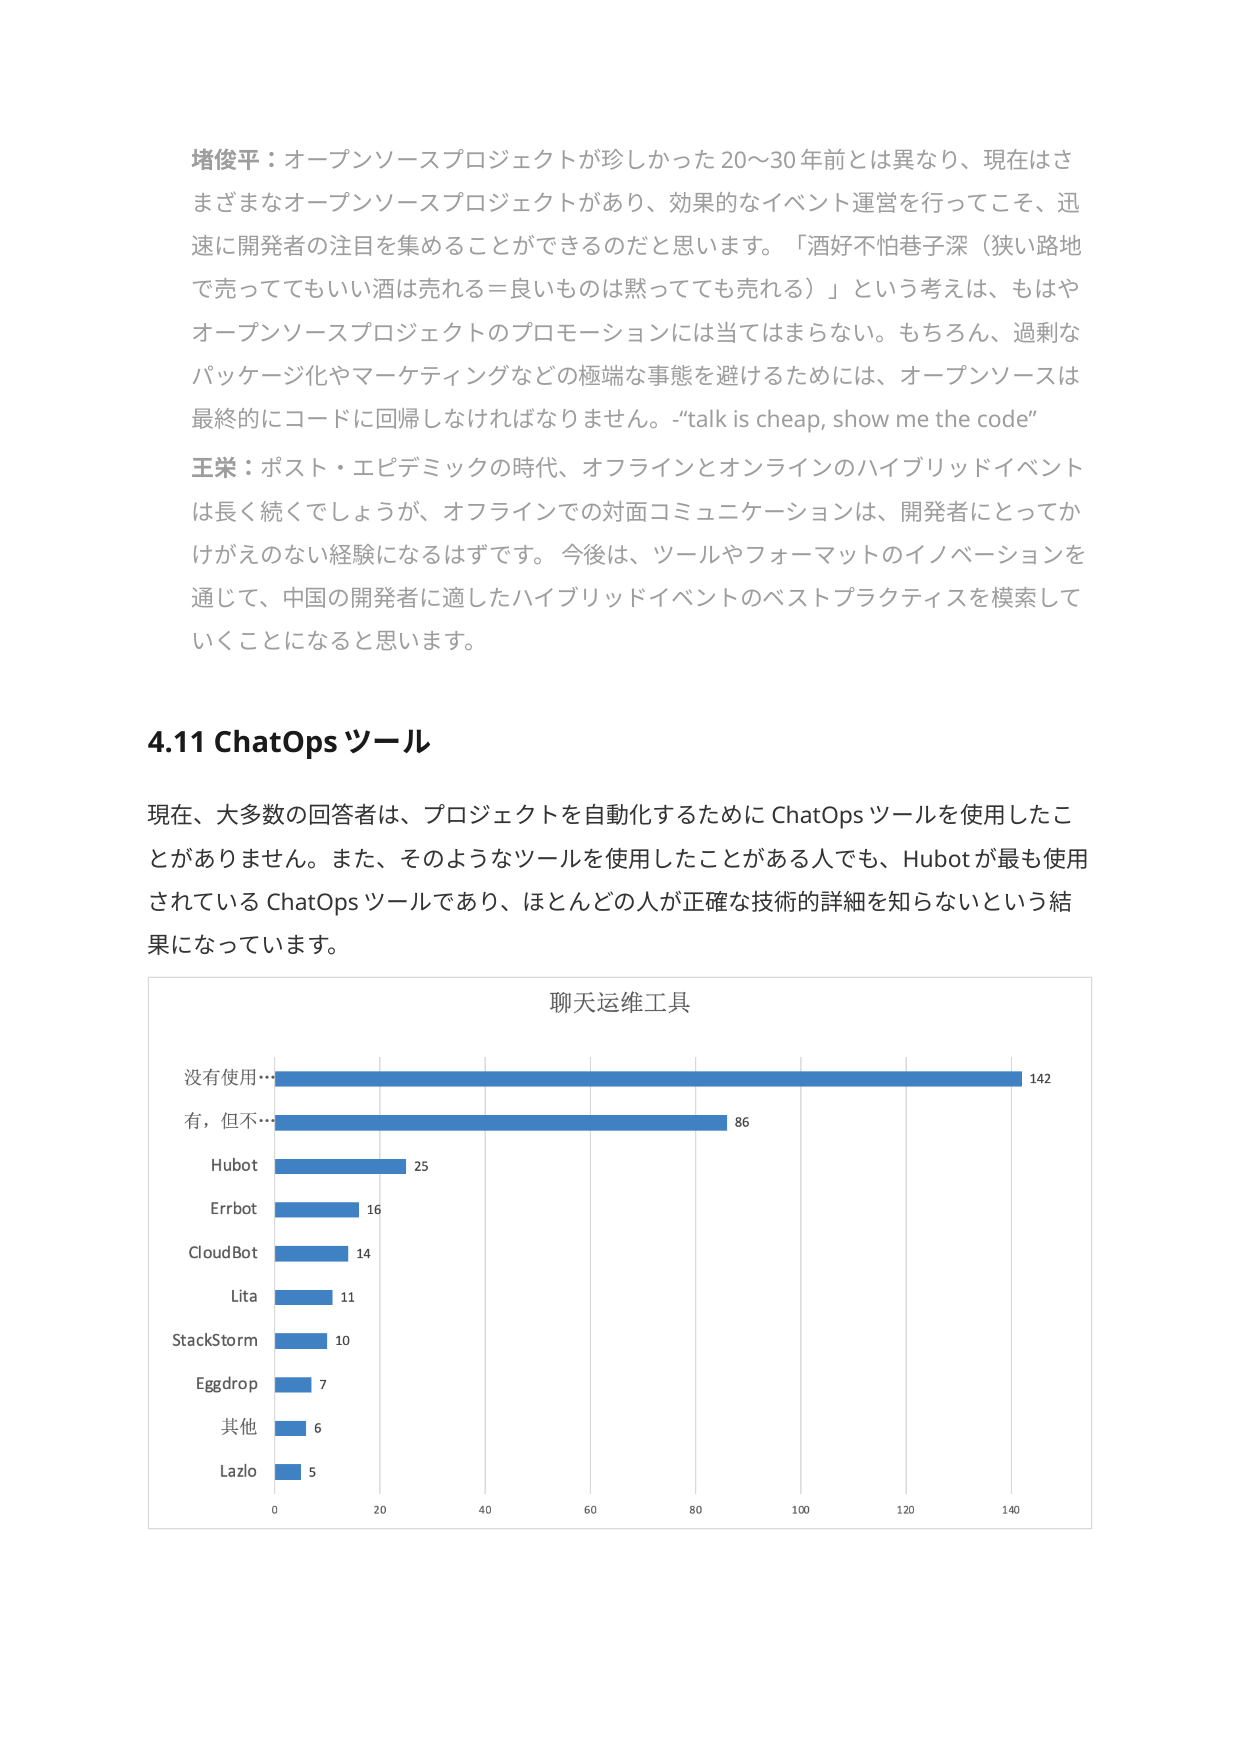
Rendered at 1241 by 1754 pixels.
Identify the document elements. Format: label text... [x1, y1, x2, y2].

text 王栄：ポスト・エピデミックの時代、オフラインとオンラインのハイブリッドイベントは長く続くでしょうが、オフラインでの対面コミュニケーションは、開発者にとってかけがえのない経験になるはずです。 今後は、ツールやフォーマットのイノベーションを通じて、中国の開発者に適したハイブリッドイベントのベストプラクティスを模索していくことになると思います。 [191, 450, 1093, 656]
text 現在、大多数の回答者は、プロジェクトを自動化するためにChatOpsツールを使用したことがありません。また、そのようなツールを使用したことがある人でも、Hubotが最も使用されているChatOpsツールであり、ほとんどの人が正確な技術的詳細を知らないという結果になっています。 [148, 797, 1093, 960]
text 堵俊平：オープンソースプロジェクトが珍しかった20～30年前とは異なり、現在はさまざまなオープンソースプロジェクトがあり、効果的なイベント運営を行ってこそ、迅速に開発者の注目を集めることができるのだと思います。「酒好不怕巷子深（狭い路地で売っててもいい酒は売れる＝良いものは黙ってても売れる）」という考えは、もはやオープンソースプロジェクトのプロモーションには当てはまらない。もちろん、過剰なパッケージ化やマーケティングなどの極端な事態を避けるためには、オープンソースは最終的にコードに回帰しなければなりません。-“talk is cheap, show me the code” [191, 142, 1093, 434]
picture [147, 976, 1093, 1530]
subtitle 4.11 ChatOpsツール [148, 719, 1093, 761]
